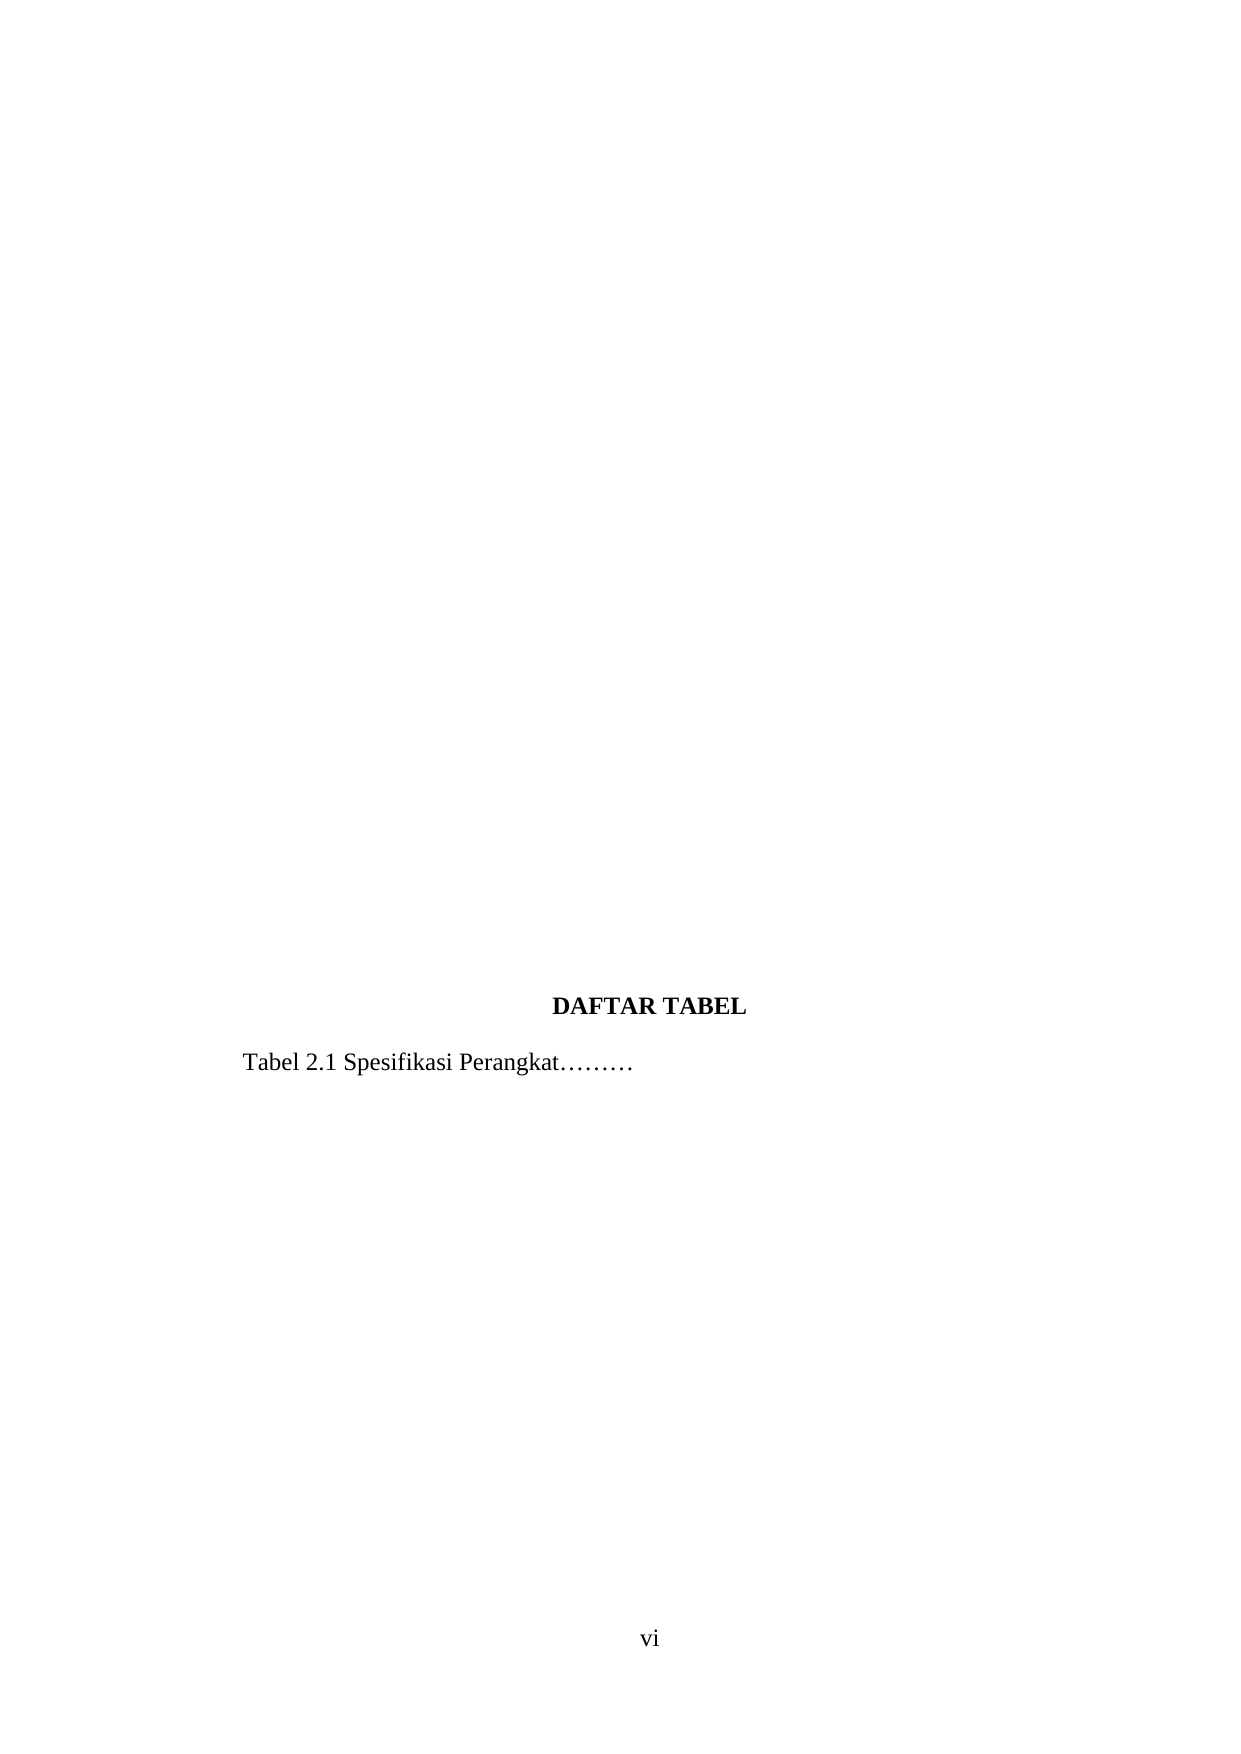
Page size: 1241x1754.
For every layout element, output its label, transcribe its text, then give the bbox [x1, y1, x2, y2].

subtitle DAFTAR TABEL [236, 991, 1063, 1020]
text Tabel 2.1 Spesifikasi Perangkat…………………………………………………. 3 [236, 1047, 1063, 1076]
